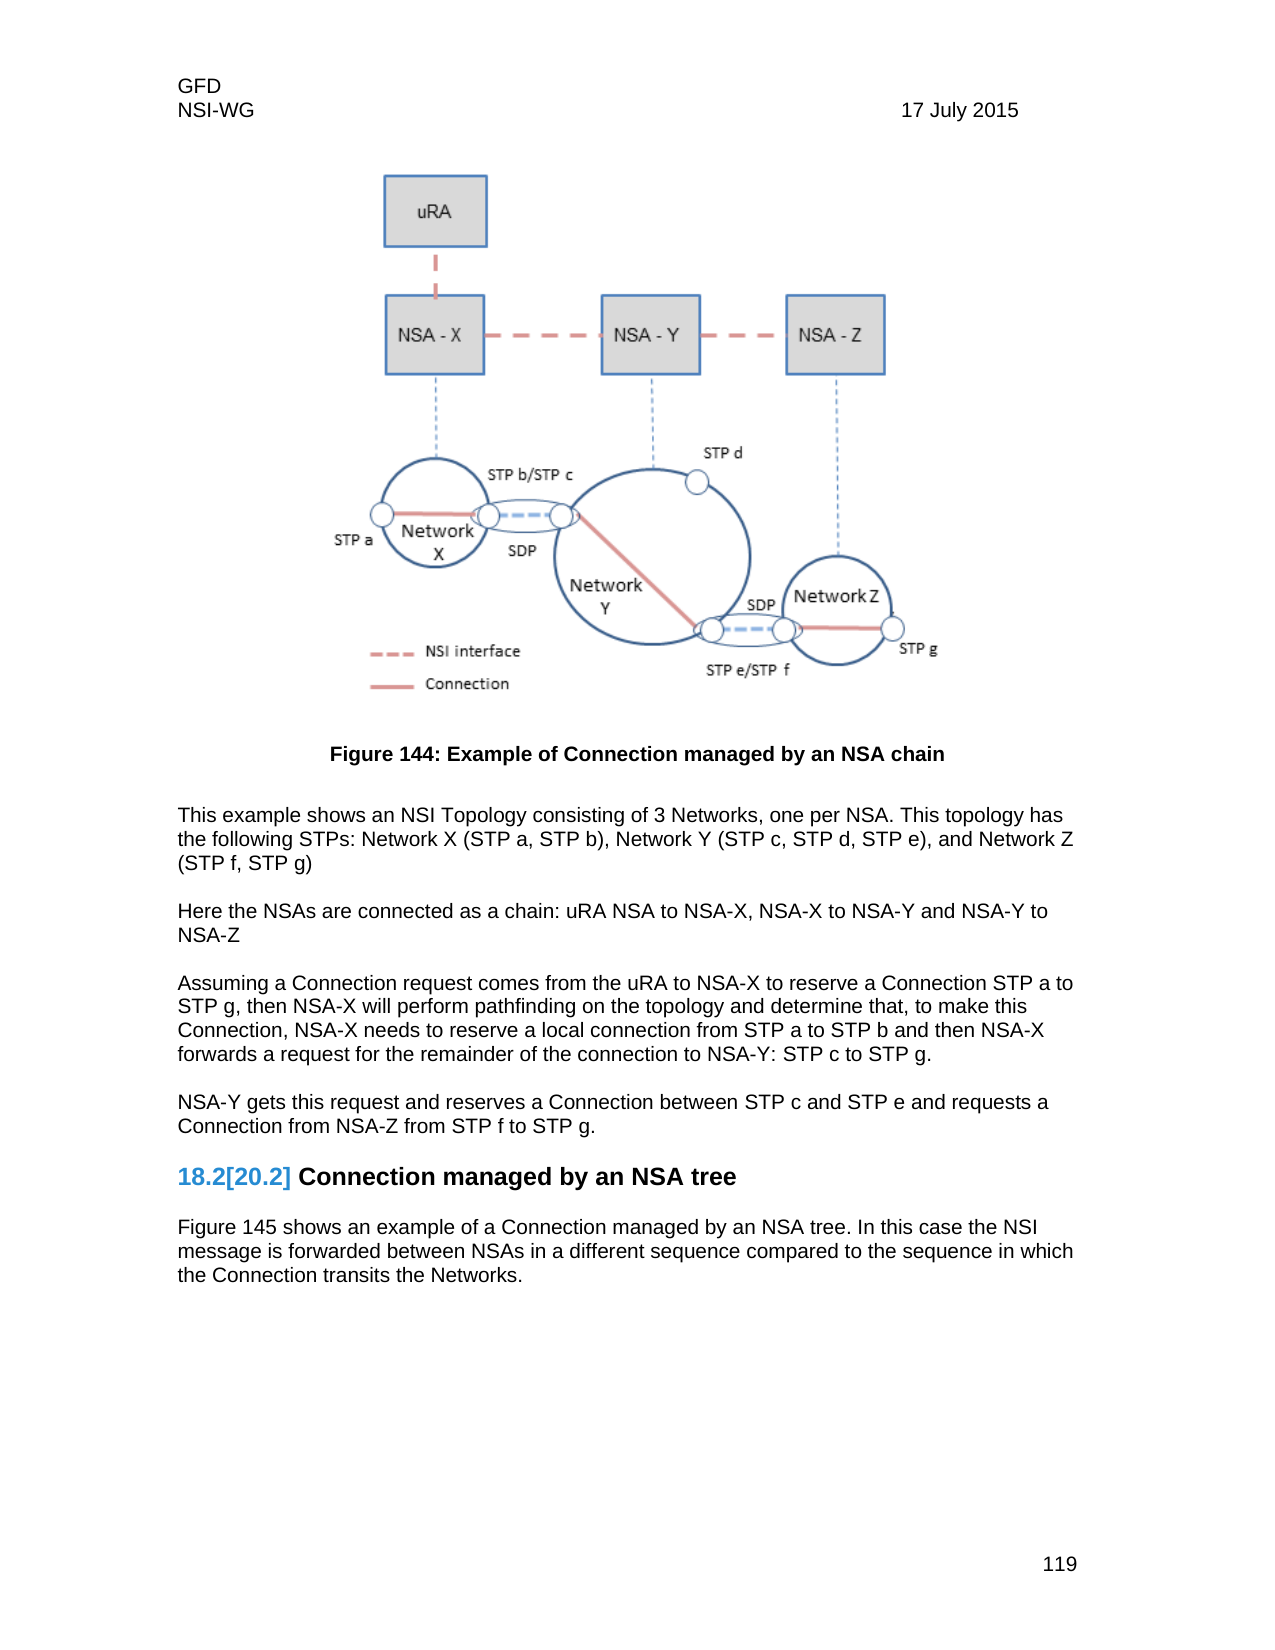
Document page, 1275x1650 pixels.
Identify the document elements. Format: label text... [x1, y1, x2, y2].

text This example shows an NSI Topology consisting of 3 Networks, one per NSA. This topology has the following STPs: Network X (STP a, STP b), Network Y (STP c, STP d, STP e), and Network Z (STP f, STP g) [177, 803, 1098, 874]
text Figure 145 shows an example of a Connection managed by an NSA tree. In this case the NSI message is forwarded between NSAs in a different sequence compared to the sequence in which the Connection transits the Networks. [177, 1215, 1098, 1287]
text Here the NSAs are connected as a chain: uRA NSA to NSA-X, NSA-X to NSA-Y and NSA-Y to NSA-Z [177, 898, 1098, 946]
picture [298, 150, 977, 730]
text NSA-Y gets this request and reserves a Connection between STP c and STP e and requests a Connection from NSA-Z from STP f to STP g. [177, 1090, 1098, 1138]
text Assuming a Connection request comes from the uRA to NSA-X to reserve a Connection STP a to STP g, then NSA-X will perform pathfinding on the topology and determine that, to make this Connection, NSA-X needs to reserve a local connection from STP a to STP b and then NSA-X forwards a request for the remainder of the connection to NSA-Y: STP c to STP g. [177, 970, 1098, 1066]
subtitle Connection managed by an NSA tree [177, 1162, 1098, 1191]
